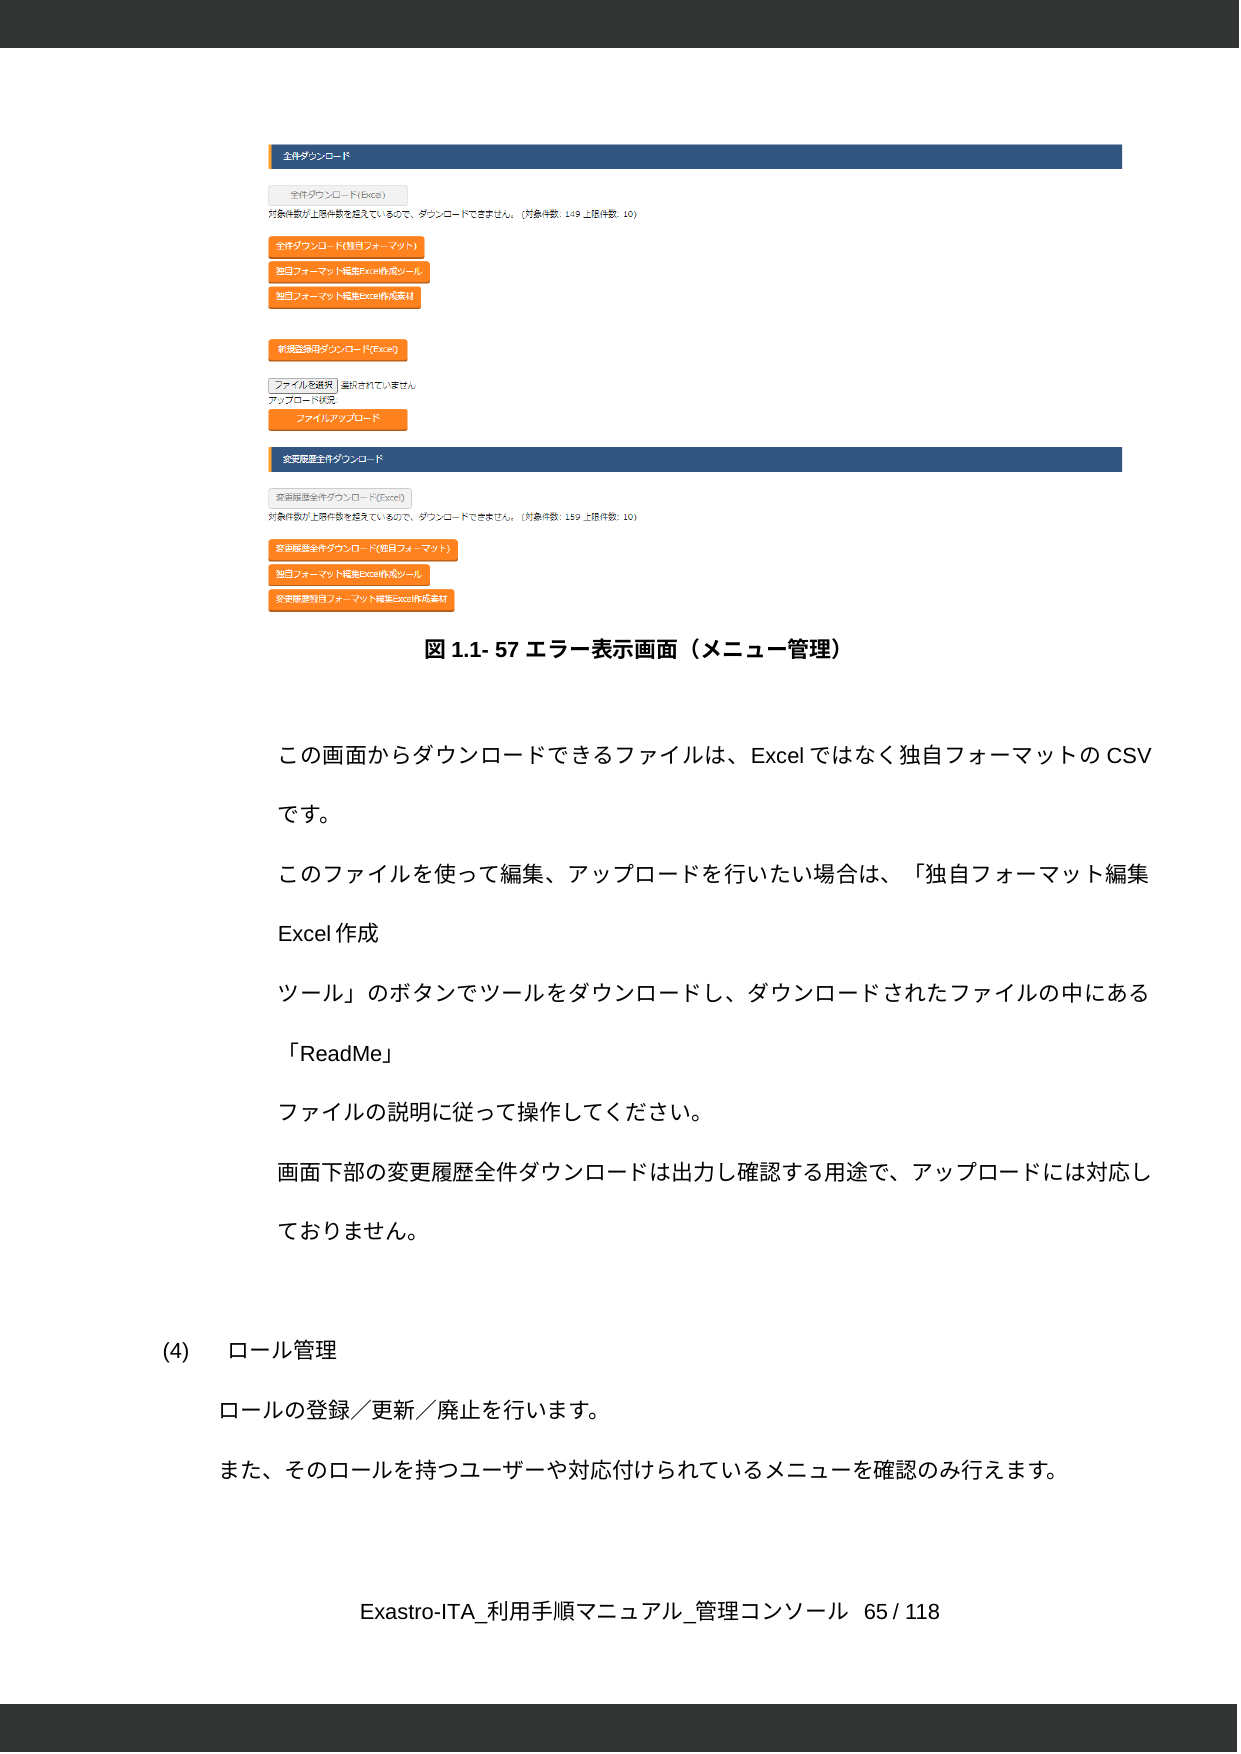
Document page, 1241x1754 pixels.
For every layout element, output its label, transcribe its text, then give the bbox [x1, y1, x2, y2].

text 画面下部の変更履歴全件ダウンロードは出力し確認する用途で、アップロードには対応しておりません。 [278, 1141, 1152, 1260]
text 図 1.1- 57 エラー表示画面（メニュー管理） [148, 618, 1130, 678]
picture [0, 0, 1239, 48]
text ファイルの説明に従って操作してください。 [278, 1081, 1152, 1141]
picture [0, 1704, 1237, 1752]
text この画面からダウンロードできるファイルは、Excelではなく独自フォーマットのCSVです。 [278, 724, 1152, 843]
subtitle ロール管理 [162, 1319, 1152, 1379]
text また、そのロールを持つユーザーや対応付けられているメニューを確認のみ行えます。 [218, 1439, 1152, 1498]
text このファイルを使って編集、アップロードを行いたい場合は、「独自フォーマット編集Excel作成 [278, 843, 1152, 962]
text ツール」のボタンでツールをダウンロードし、ダウンロードされたファイルの中にある「ReadMe」 [278, 962, 1152, 1081]
text ロールの登録／更新／廃止を行います。 [218, 1379, 1152, 1439]
picture [266, 141, 1123, 616]
